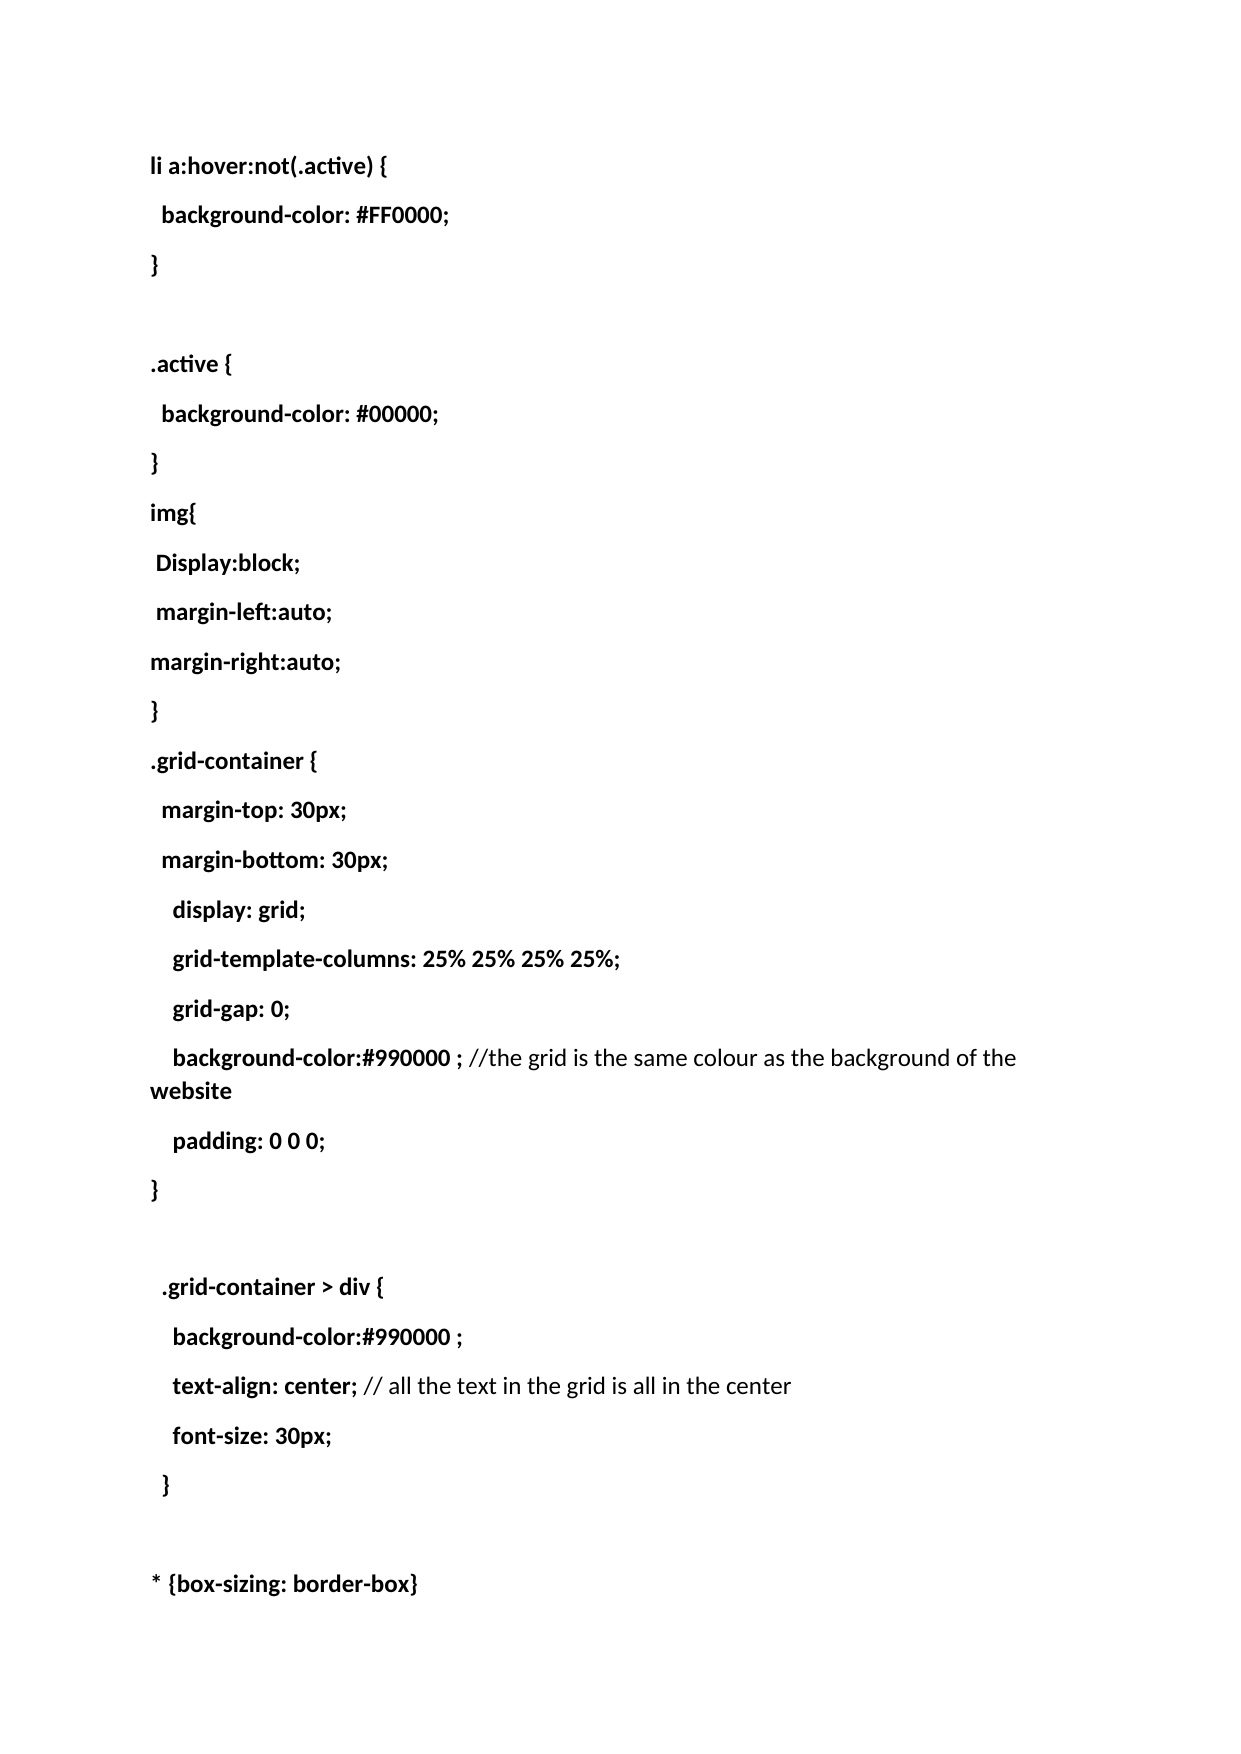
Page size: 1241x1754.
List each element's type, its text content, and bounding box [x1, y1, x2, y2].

text text-align: center; // all the text in the grid is all in the center [150, 1370, 1090, 1401]
text font-size: 30px; [150, 1420, 1090, 1450]
text } [150, 249, 1090, 280]
text img{ [150, 497, 1090, 528]
text .grid-container > div { [150, 1271, 1090, 1302]
text grid-template-columns: 25% 25% 25% 25%; [150, 943, 1090, 974]
text } [150, 695, 1090, 726]
text padding: 0 0 0; [150, 1125, 1090, 1156]
text * {box-sizing: border-box} [150, 1568, 1090, 1599]
text margin-bottom: 30px; [150, 844, 1090, 875]
text li a:hover:not(.active) { [150, 150, 1090, 181]
text margin-left:auto; [150, 596, 1090, 627]
text .grid-container { [150, 745, 1090, 776]
text grid-gap: 0; [150, 993, 1090, 1023]
text background-color: #00000; [150, 398, 1090, 428]
text margin-right:auto; [150, 646, 1090, 676]
text } [150, 1469, 1090, 1500]
text .active { [150, 348, 1090, 379]
text background-color: #FF0000; [150, 199, 1090, 230]
text } [150, 447, 1090, 478]
text margin-top: 30px; [150, 794, 1090, 825]
text background-color:#990000 ; [150, 1321, 1090, 1351]
text } [150, 1174, 1090, 1205]
text Display:block; [150, 547, 1090, 577]
text background-color:#990000 ; //the grid is the same colour as the background of the website [150, 1042, 1090, 1106]
text display: grid; [150, 894, 1090, 924]
